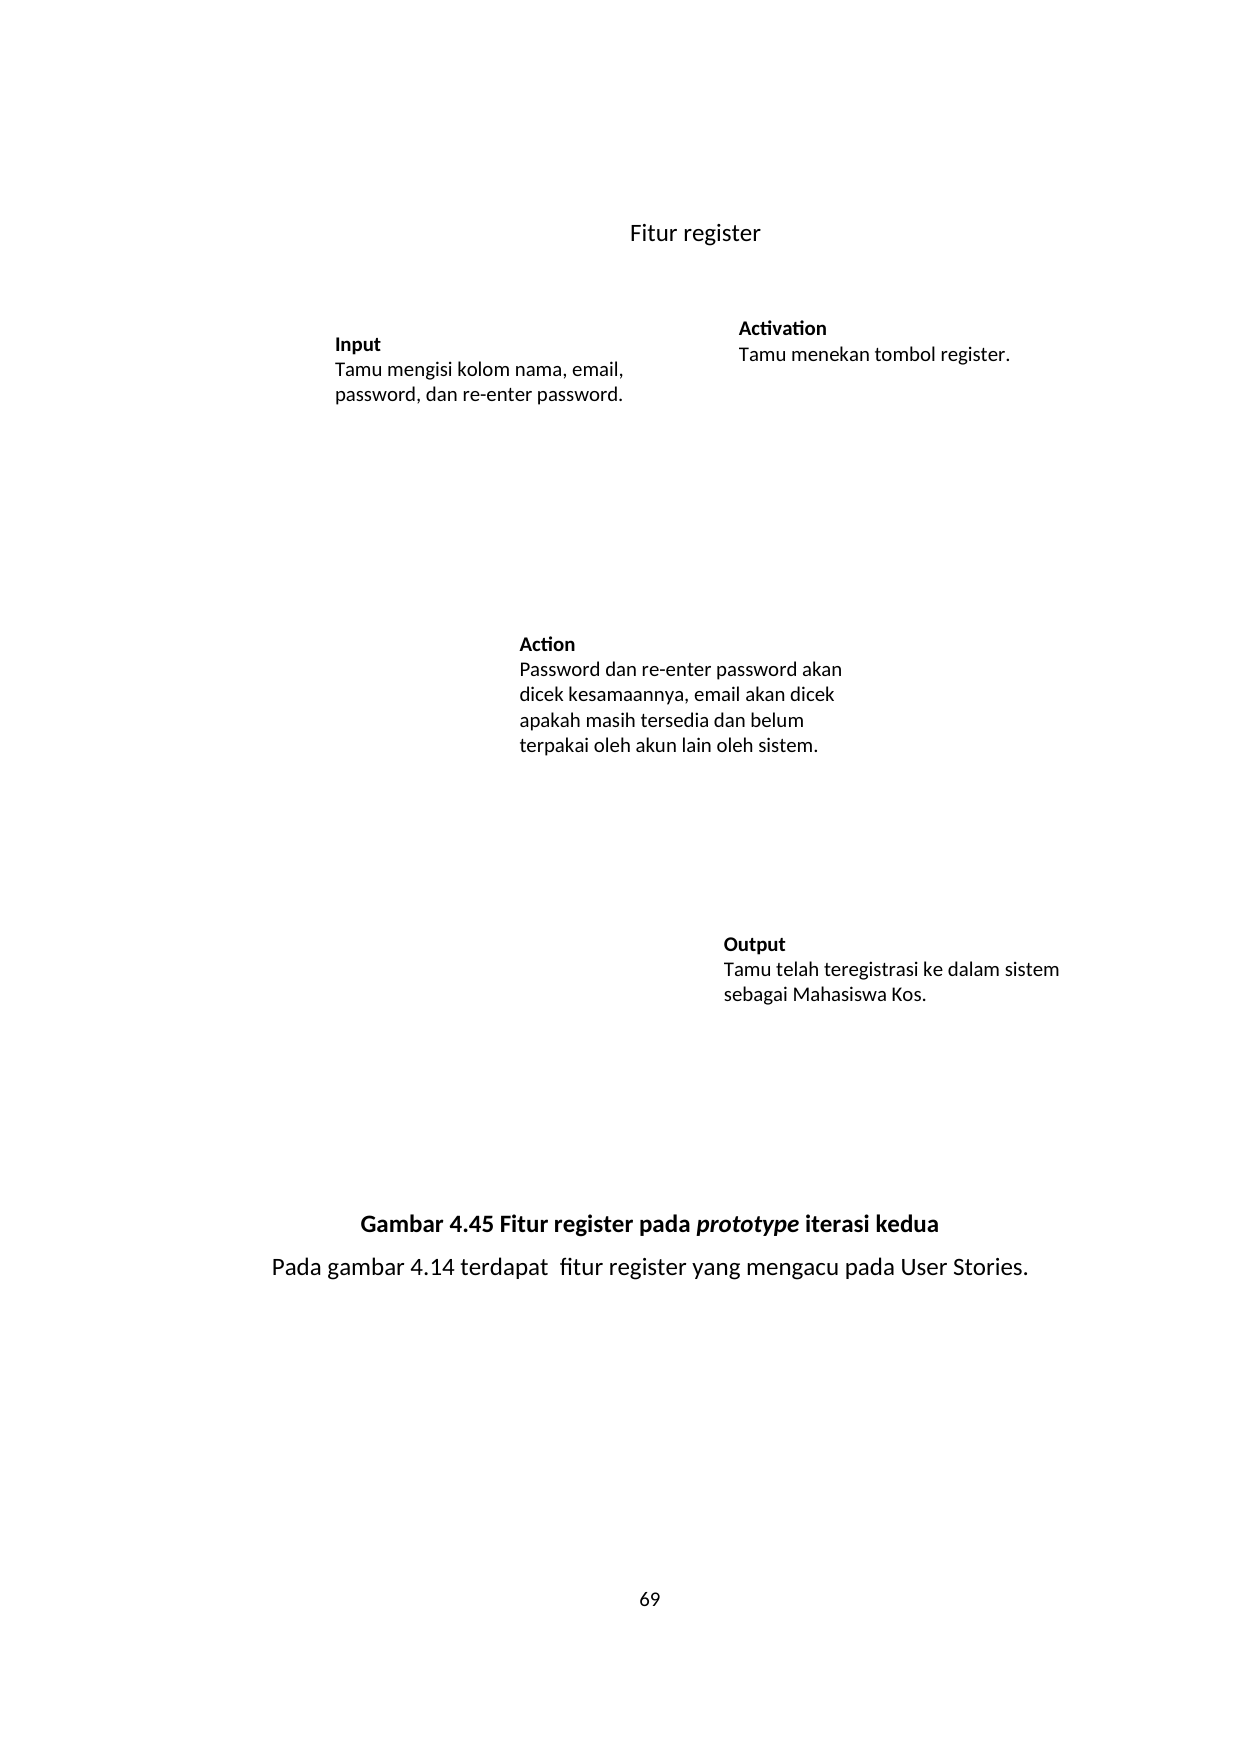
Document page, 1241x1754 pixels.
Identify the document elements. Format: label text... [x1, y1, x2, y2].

text Pada gambar 4.14 terdapat fitur register yang mengacu pada User Stories. [236, 1252, 1063, 1282]
